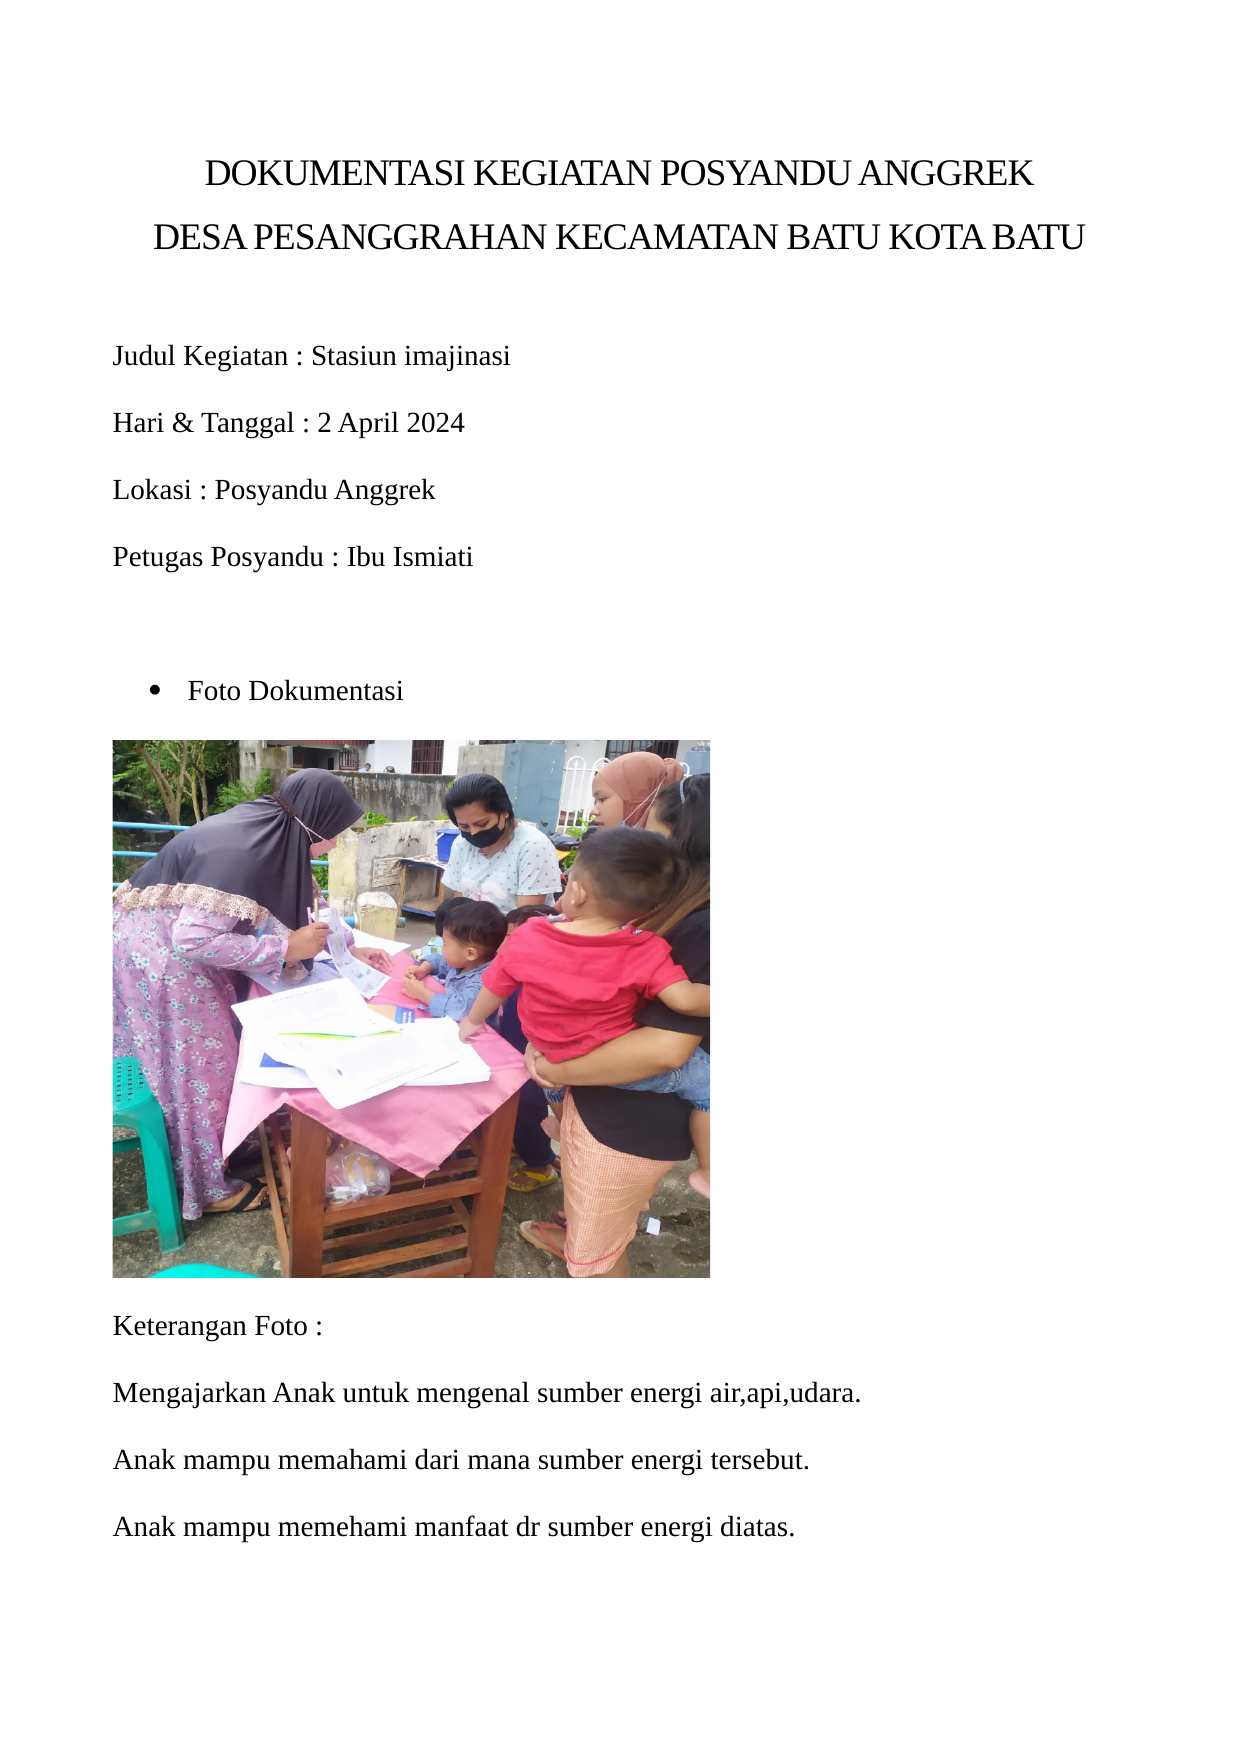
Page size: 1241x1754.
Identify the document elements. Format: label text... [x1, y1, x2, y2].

text Keterangan Foto : [112, 1308, 1128, 1342]
list Foto Dokumentasi [150, 673, 1128, 707]
title DESA PESANGGRAHAN KECAMATAN BATU KOTA BATU [112, 215, 1128, 258]
text Lokasi : Posyandu Anggrek [112, 472, 1128, 506]
text Anak mampu memahami dari mana sumber energi tersebut. [112, 1442, 1128, 1476]
title DOKUMENTASI KEGIATAN POSYANDU ANGGREK [112, 150, 1128, 193]
picture [112, 740, 711, 1278]
text Judul Kegiatan : Stasiun imajinasi [112, 338, 1128, 372]
text Hari & Tanggal : 2 April 2024 [112, 405, 1128, 438]
text Petugas Posyandu : Ibu Ismiati [112, 539, 1128, 572]
text Mengajarkan Anak untuk mengenal sumber energi air,api,udara. [112, 1375, 1128, 1409]
text Anak mampu memehami manfaat dr sumber energi diatas. [112, 1509, 1128, 1543]
